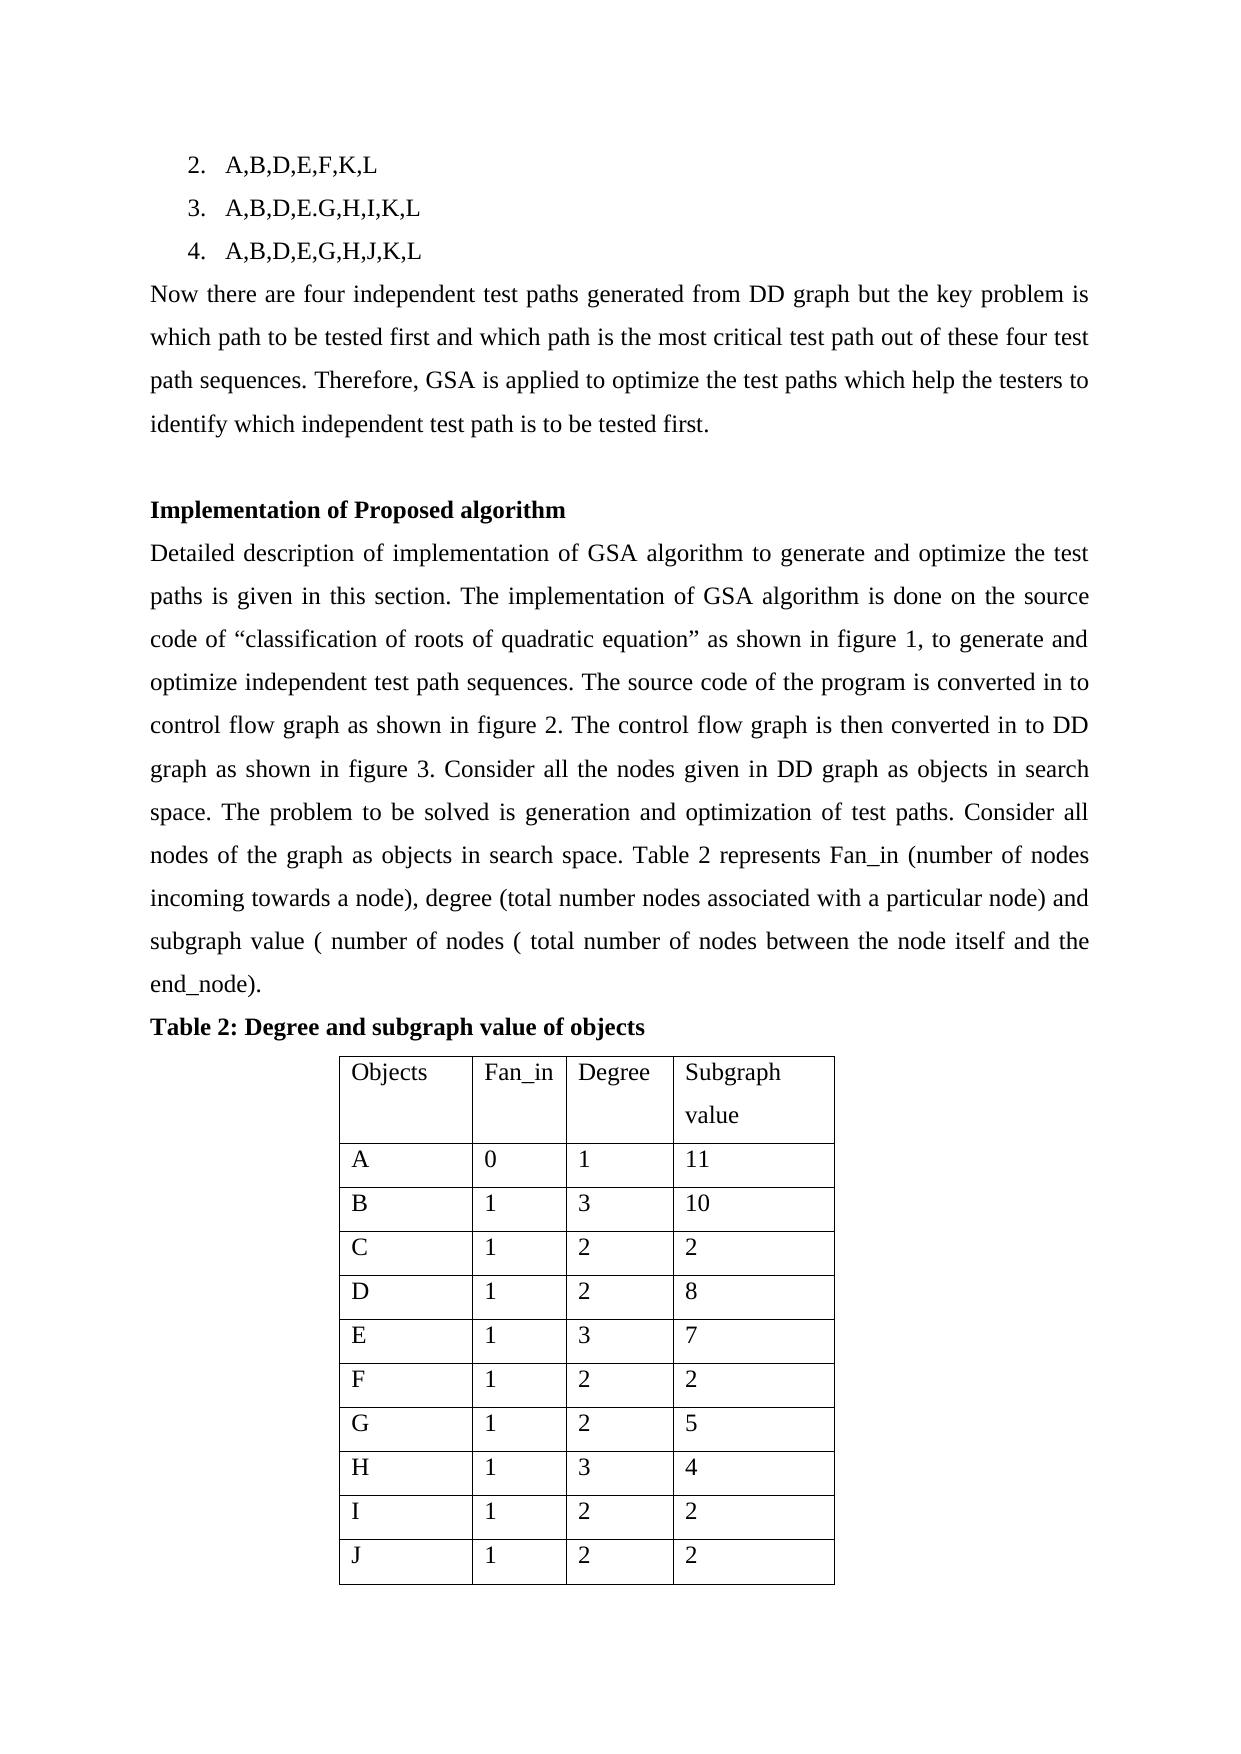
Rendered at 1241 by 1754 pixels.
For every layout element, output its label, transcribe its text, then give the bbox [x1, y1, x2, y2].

table_cell 1 [567, 1144, 673, 1187]
table_cell 3 [567, 1452, 673, 1495]
table_cell 3 [567, 1320, 673, 1363]
table_header Objects [340, 1057, 472, 1143]
table_cell 7 [674, 1320, 834, 1363]
table_cell 1 [473, 1232, 566, 1275]
table_cell 2 [567, 1408, 673, 1451]
table_cell 1 [473, 1408, 566, 1451]
table_cell J [340, 1540, 472, 1583]
table_cell 1 [473, 1496, 566, 1539]
table_cell 1 [473, 1540, 566, 1583]
table_cell I [340, 1496, 472, 1539]
table_cell 5 [674, 1408, 834, 1451]
table_cell 2 [567, 1276, 673, 1319]
table_cell 1 [473, 1452, 566, 1495]
table_cell 2 [567, 1232, 673, 1275]
table_cell 3 [567, 1188, 673, 1231]
table_cell F [340, 1364, 472, 1407]
table_cell 2 [567, 1364, 673, 1407]
list A,B,D,E,F,K,L [187, 150, 1090, 179]
table_cell 11 [674, 1144, 834, 1187]
table_cell 2 [567, 1540, 673, 1583]
table_cell C [340, 1232, 472, 1275]
table_cell 2 [567, 1496, 673, 1539]
table_cell 8 [674, 1276, 834, 1319]
table_cell 10 [674, 1188, 834, 1231]
table_cell 0 [473, 1144, 566, 1187]
table_cell H [340, 1452, 472, 1495]
table_cell B [340, 1188, 472, 1231]
table_cell E [340, 1320, 472, 1363]
table_cell G [340, 1408, 472, 1451]
table_cell 1 [473, 1188, 566, 1231]
table_cell 2 [674, 1496, 834, 1539]
table_cell 4 [674, 1452, 834, 1495]
table_cell A [340, 1144, 472, 1187]
list A,B,D,E.G,H,I,K,L [187, 193, 1090, 222]
table_cell 1 [473, 1364, 566, 1407]
list A,B,D,E,G,H,J,K,L [187, 236, 1090, 265]
text Detailed description of implementation of GSA algorithm to generate and optimize the test paths is given in this section. The implementation of GSA algorithm is done on the source code of “classification of roots of quadratic equation” as shown in figure 1, to generate and optimize independent test path sequences. The source code of the program is converted in to control flow graph as shown in figure 2. The control flow graph is then converted in to DD graph as shown in figure 3. Consider all the nodes given in DD graph as objects in search space. The problem to be solved is generation and optimization of test paths. Consider all nodes of the graph as objects in search space. Table 2 represents Fan_in (number of nodes incoming towards a node), degree (total number nodes associated with a particular node) and subgraph value ( number of nodes ( total number of nodes between the node itself and the end_node). [150, 538, 1090, 998]
table_cell 2 [674, 1540, 834, 1583]
text Now there are four independent test paths generated from DD graph but the key problem is which path to be tested first and which path is the most critical test path out of these four test path sequences. Therefore, GSA is applied to optimize the test paths which help the testers to identify which independent test path is to be tested first. [150, 279, 1090, 437]
table_header Degree [567, 1057, 673, 1143]
table_cell 2 [674, 1364, 834, 1407]
table_cell 2 [674, 1232, 834, 1275]
table_cell 1 [473, 1276, 566, 1319]
text Table 2: Degree and subgraph value of objects [150, 1012, 1090, 1041]
table_header Subgraph value [674, 1057, 834, 1143]
table_cell D [340, 1276, 472, 1319]
text Implementation of Proposed algorithm [150, 495, 1090, 524]
table_cell 1 [473, 1320, 566, 1363]
table_header Fan_in [473, 1057, 566, 1143]
